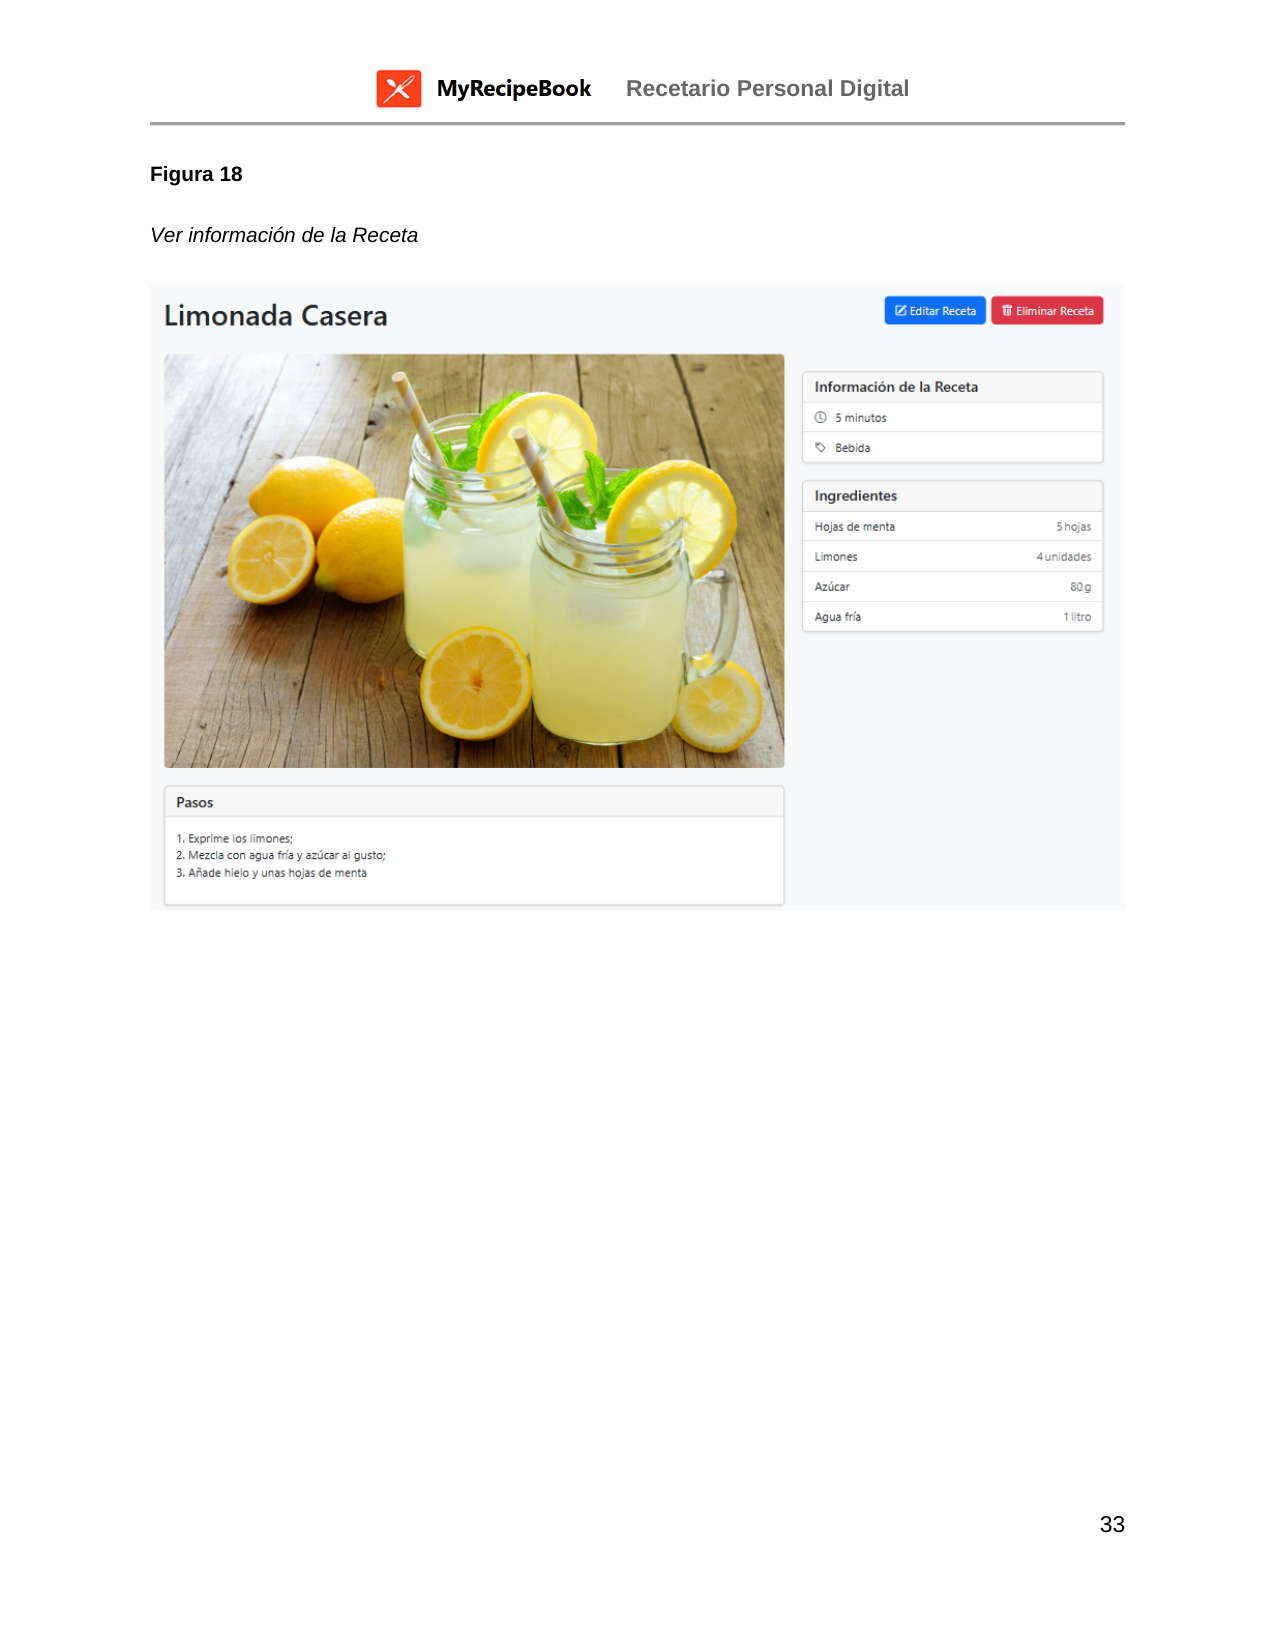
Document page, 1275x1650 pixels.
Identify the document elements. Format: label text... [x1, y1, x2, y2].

subtitle Ver información de la Receta [150, 223, 1125, 247]
subtitle Figura 18 [150, 162, 1125, 186]
picture [368, 65, 604, 108]
picture [150, 283, 1125, 911]
